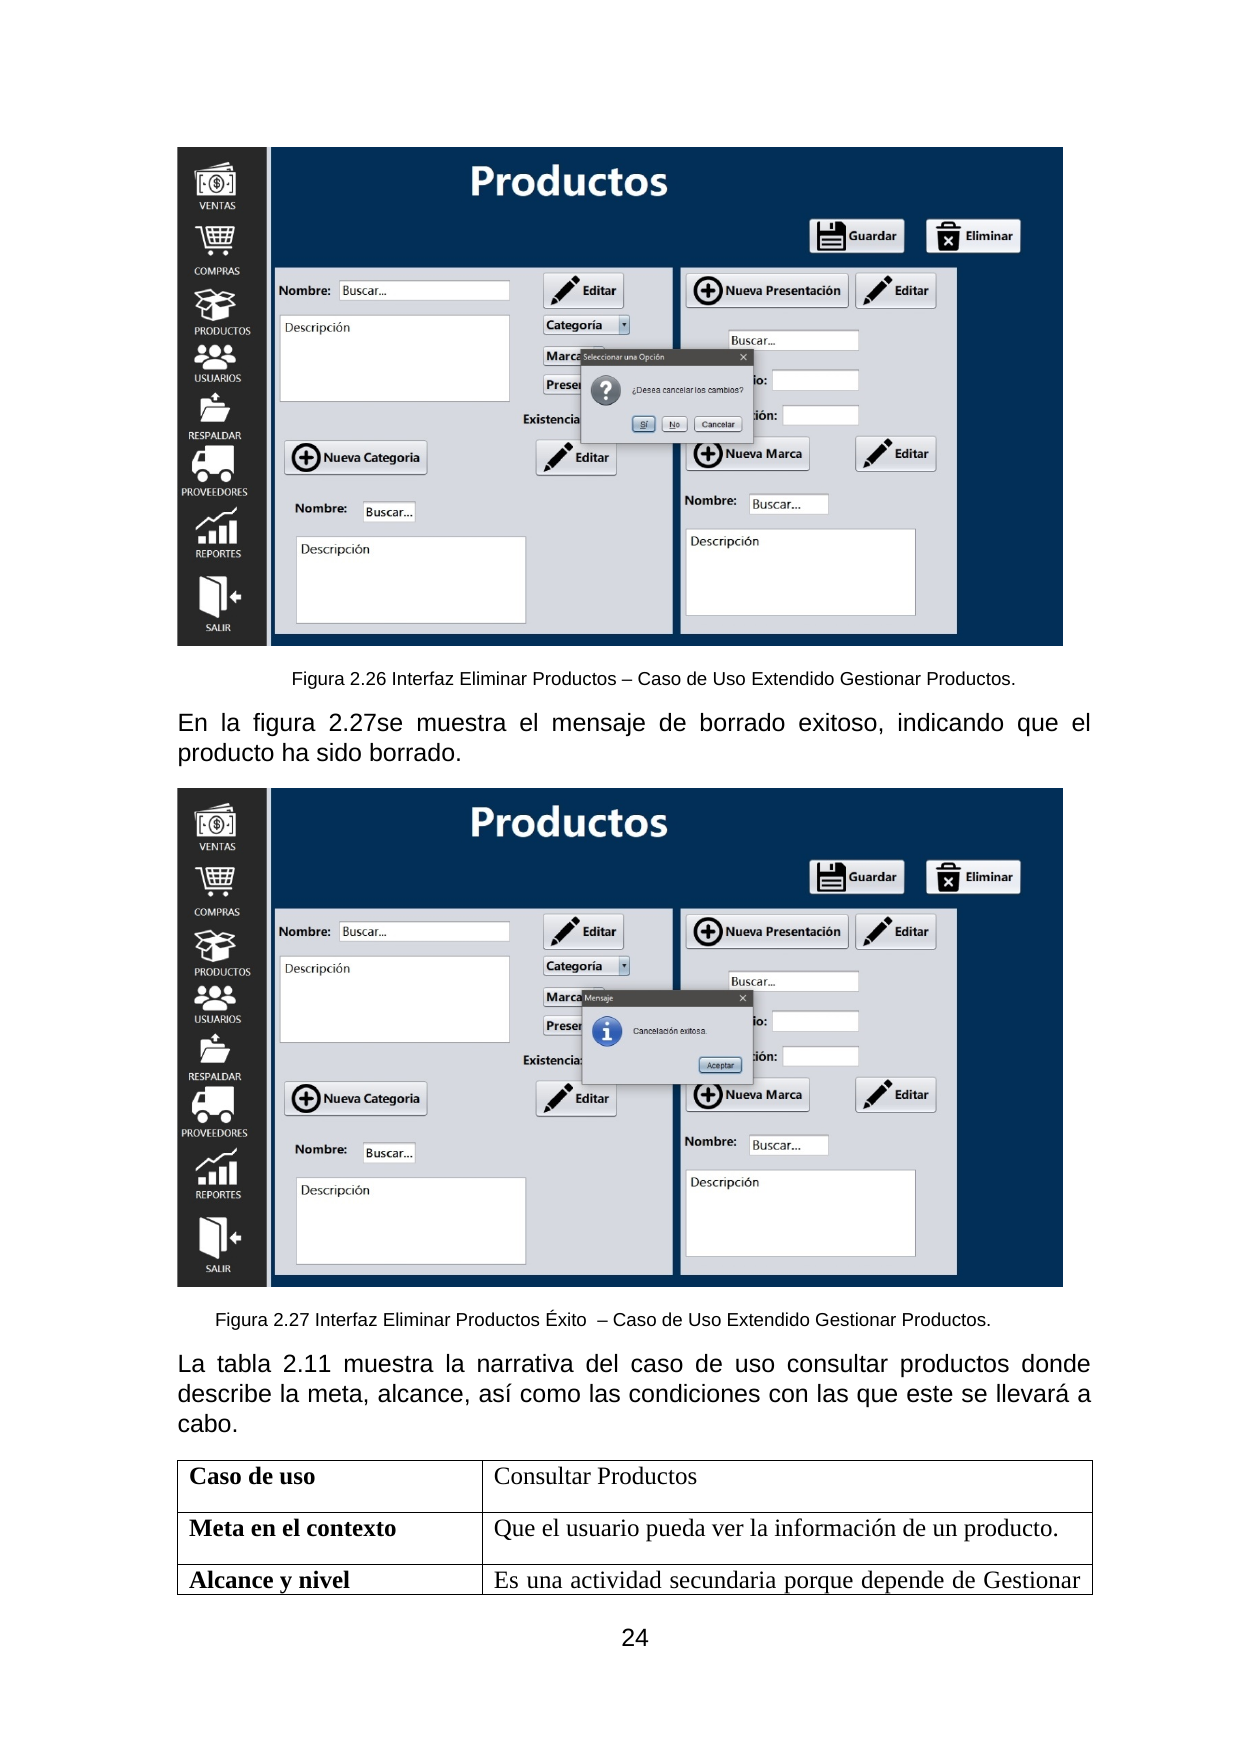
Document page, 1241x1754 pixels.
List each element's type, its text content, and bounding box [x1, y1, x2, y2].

table_cell Que el usuario pueda ver la información de un producto. [483, 1513, 1092, 1564]
text Figura 2.27 Interfaz Eliminar Productos Éxito – Caso de Uso Extendido Gestionar Productos. [215, 1309, 1092, 1331]
text La tabla 2.11 muestra la narrativa del caso de uso consultar productos donde describe la meta, alcance, así como las condiciones con las que este se llevará a cabo. [177, 1349, 1092, 1438]
text Figura 2.26 Interfaz Eliminar Productos – Caso de Uso Extendido Gestionar Productos. [215, 668, 1092, 689]
table_cell Meta en el contexto [178, 1513, 482, 1564]
picture [177, 788, 1063, 1287]
picture [177, 147, 1063, 646]
table_cell Alcance y nivel [178, 1565, 482, 1594]
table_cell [483, 1565, 1092, 1594]
table_header Consultar Productos [483, 1461, 1092, 1512]
text En la figura 2.27se muestra el mensaje de borrado exitoso, indicando que el producto ha sido borrado. [177, 708, 1092, 767]
table_header Caso de uso [178, 1461, 482, 1512]
